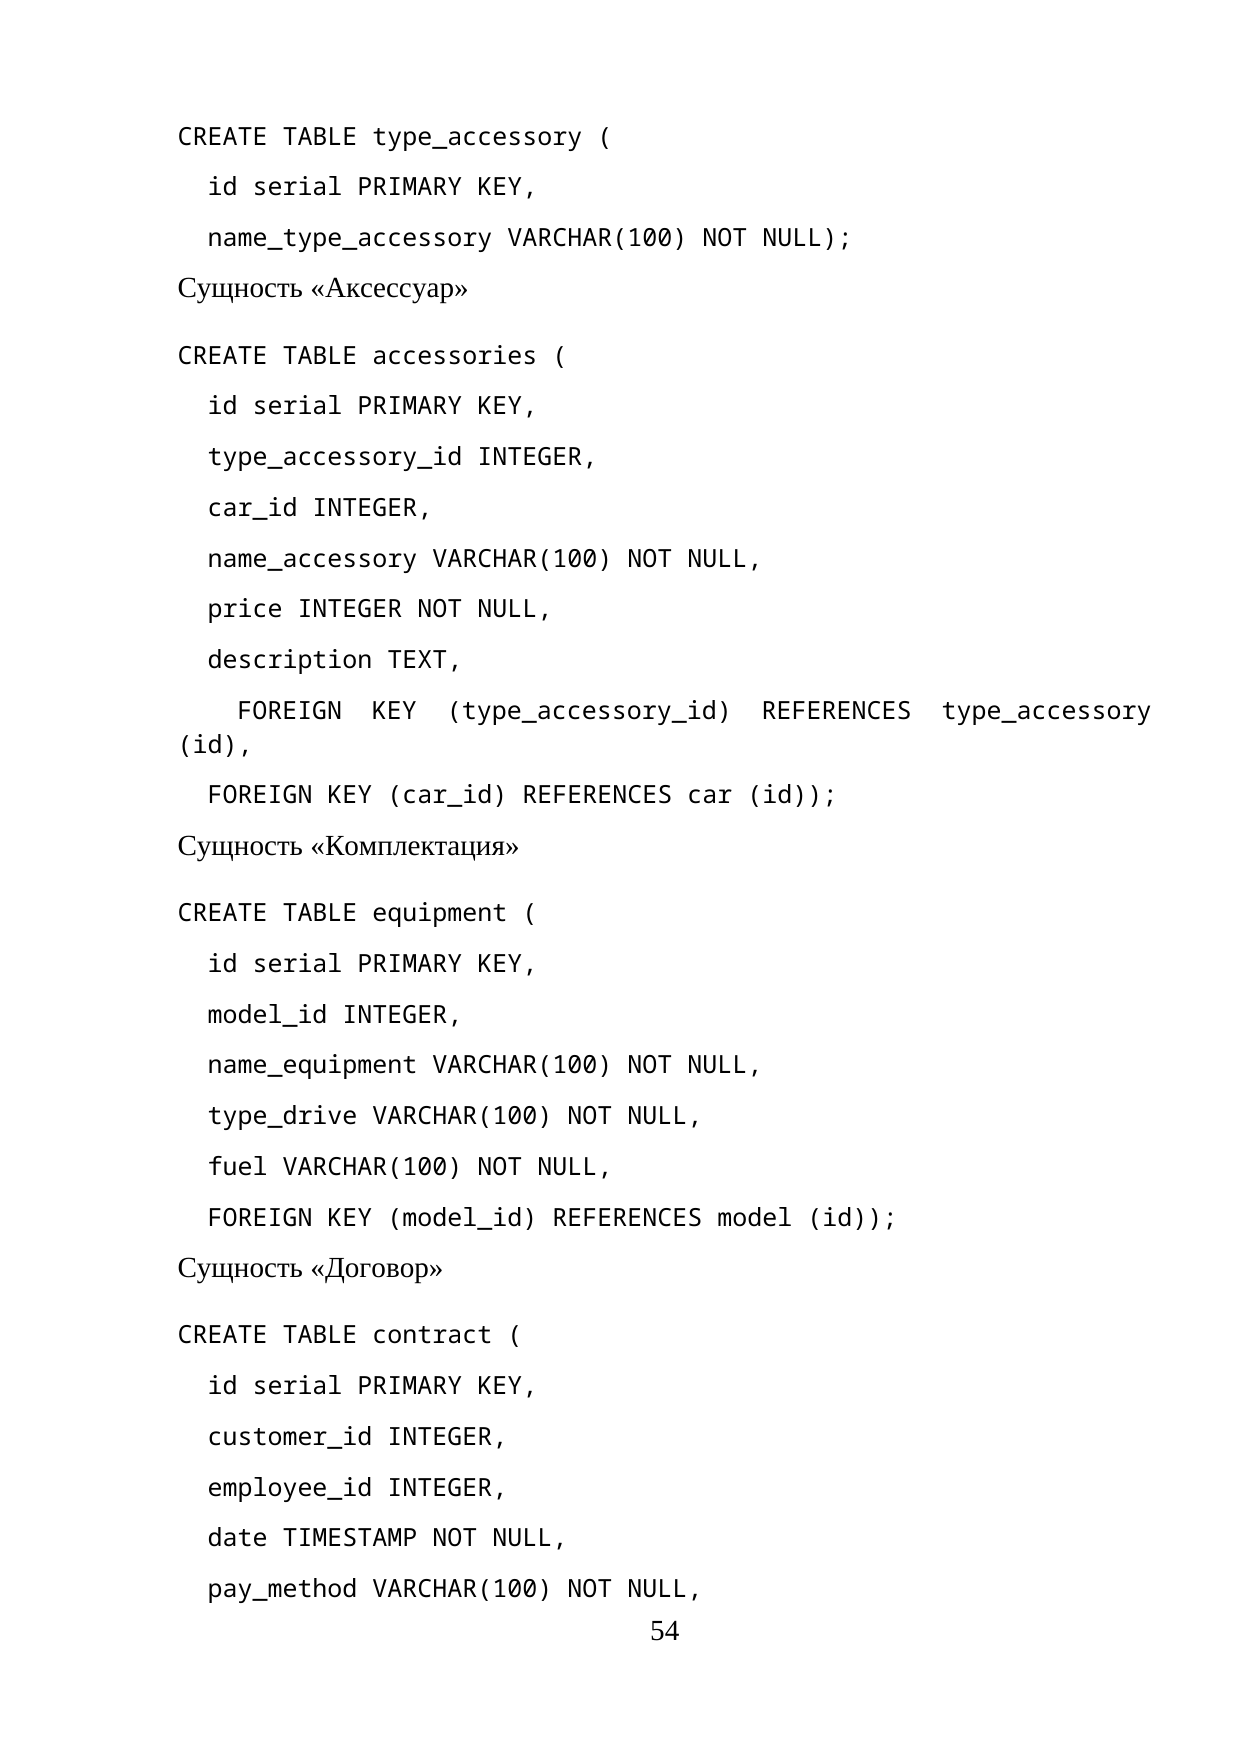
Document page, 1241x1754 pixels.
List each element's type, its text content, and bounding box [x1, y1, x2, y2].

text Сущность «Аксессуар» [177, 270, 1152, 304]
text FOREIGN KEY (type_accessory_id) REFERENCES type_accessory (id), [177, 692, 1152, 761]
text car_id INTEGER, [177, 489, 1152, 523]
text CREATE TABLE equipment ( [177, 895, 1152, 929]
text name_type_accessory VARCHAR(100) NOT NULL); [177, 219, 1152, 254]
text Сущность «Комплектация» [177, 828, 1152, 861]
text id serial PRIMARY KEY, [177, 1368, 1152, 1402]
text FOREIGN KEY (car_id) REFERENCES car (id)); [177, 777, 1152, 811]
text date TIMESTAMP NOT NULL, [177, 1520, 1152, 1554]
text id serial PRIMARY KEY, [177, 169, 1152, 203]
text id serial PRIMARY KEY, [177, 946, 1152, 980]
text id serial PRIMARY KEY, [177, 388, 1152, 422]
text description TEXT, [177, 642, 1152, 676]
text price INTEGER NOT NULL, [177, 591, 1152, 625]
text model_id INTEGER, [177, 996, 1152, 1030]
text name_accessory VARCHAR(100) NOT NULL, [177, 540, 1152, 574]
text pay_method VARCHAR(100) NOT NULL, [177, 1571, 1152, 1605]
text CREATE TABLE accessories ( [177, 337, 1152, 371]
text fuel VARCHAR(100) NOT NULL, [177, 1148, 1152, 1183]
text employee_id INTEGER, [177, 1469, 1152, 1503]
text CREATE TABLE contract ( [177, 1317, 1152, 1351]
text type_drive VARCHAR(100) NOT NULL, [177, 1098, 1152, 1132]
text customer_id INTEGER, [177, 1418, 1152, 1452]
text name_equipment VARCHAR(100) NOT NULL, [177, 1047, 1152, 1081]
text type_accessory_id INTEGER, [177, 439, 1152, 473]
text CREATE TABLE type_accessory ( [177, 118, 1152, 152]
text Сущность «Договор» [177, 1250, 1152, 1283]
text FOREIGN KEY (model_id) REFERENCES model (id)); [177, 1199, 1152, 1233]
